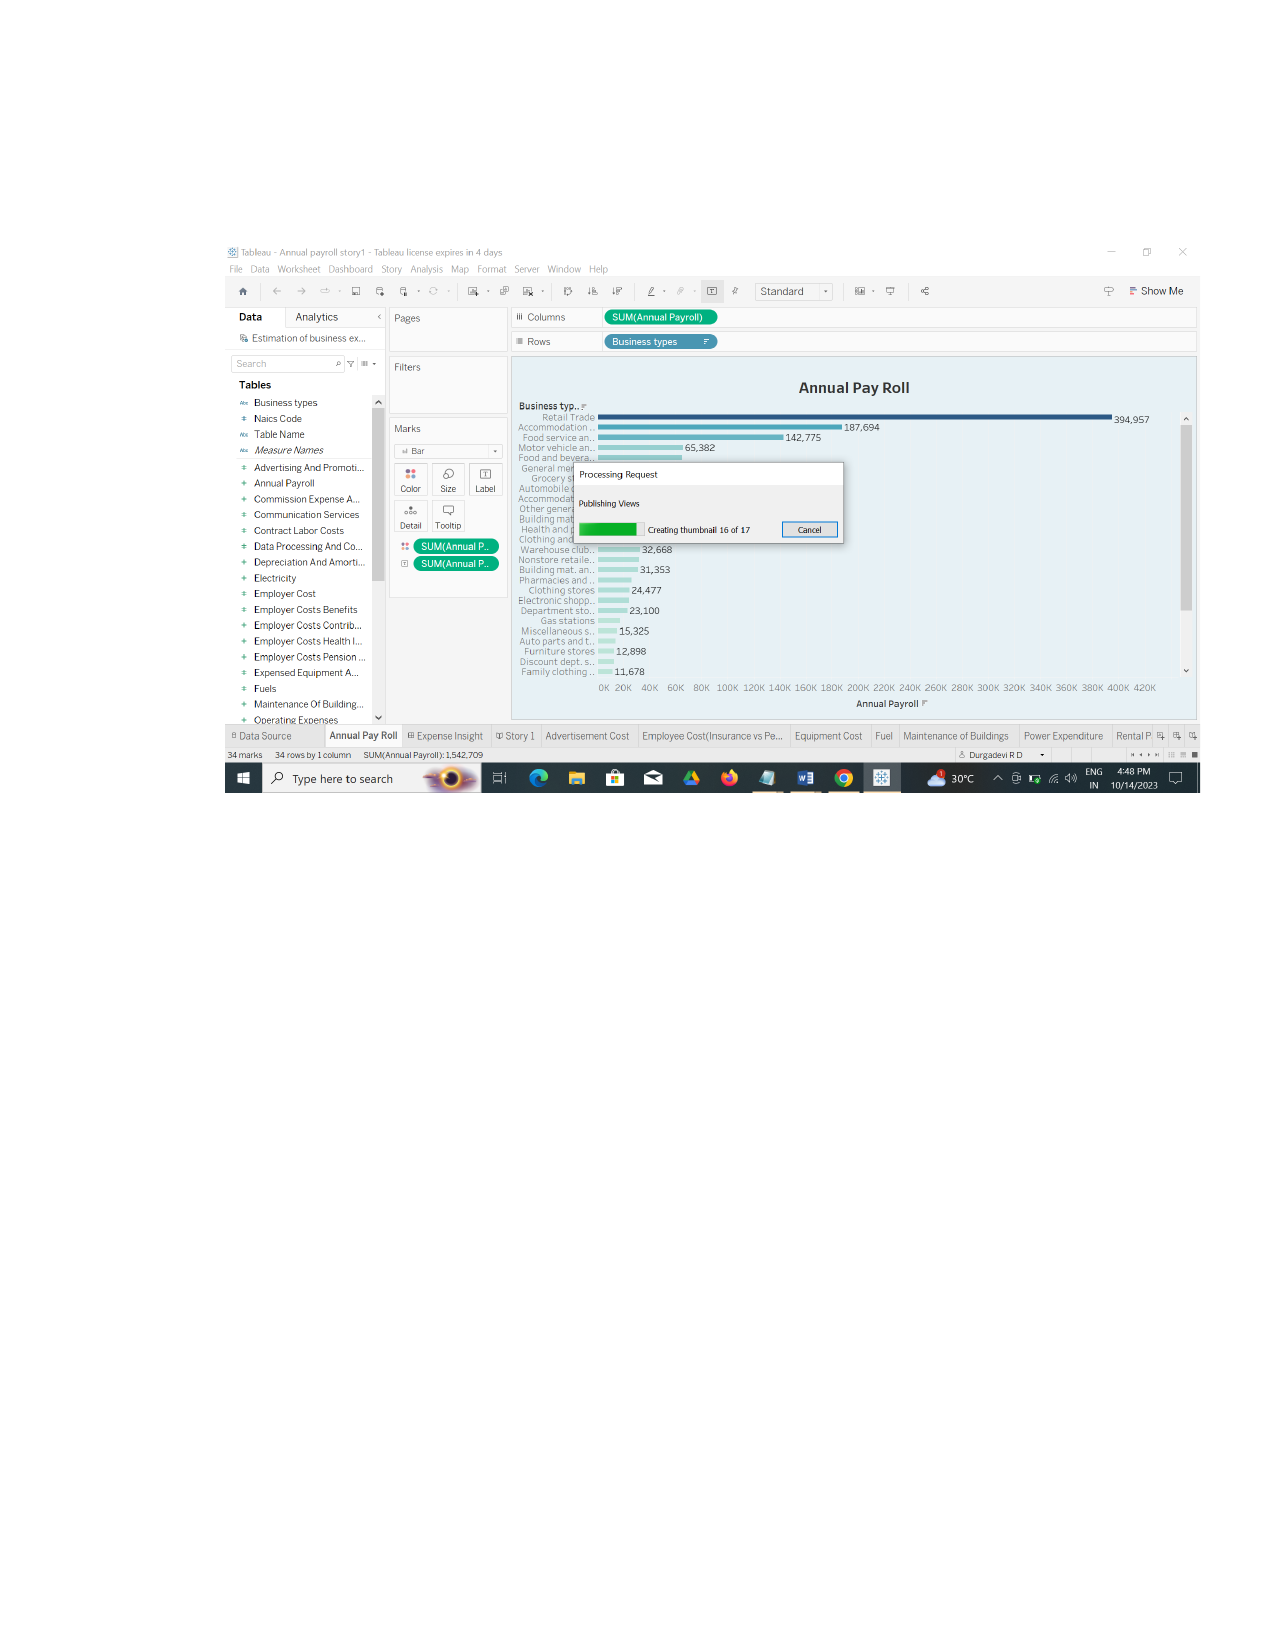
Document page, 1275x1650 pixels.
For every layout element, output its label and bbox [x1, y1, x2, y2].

picture [225, 243, 1200, 793]
